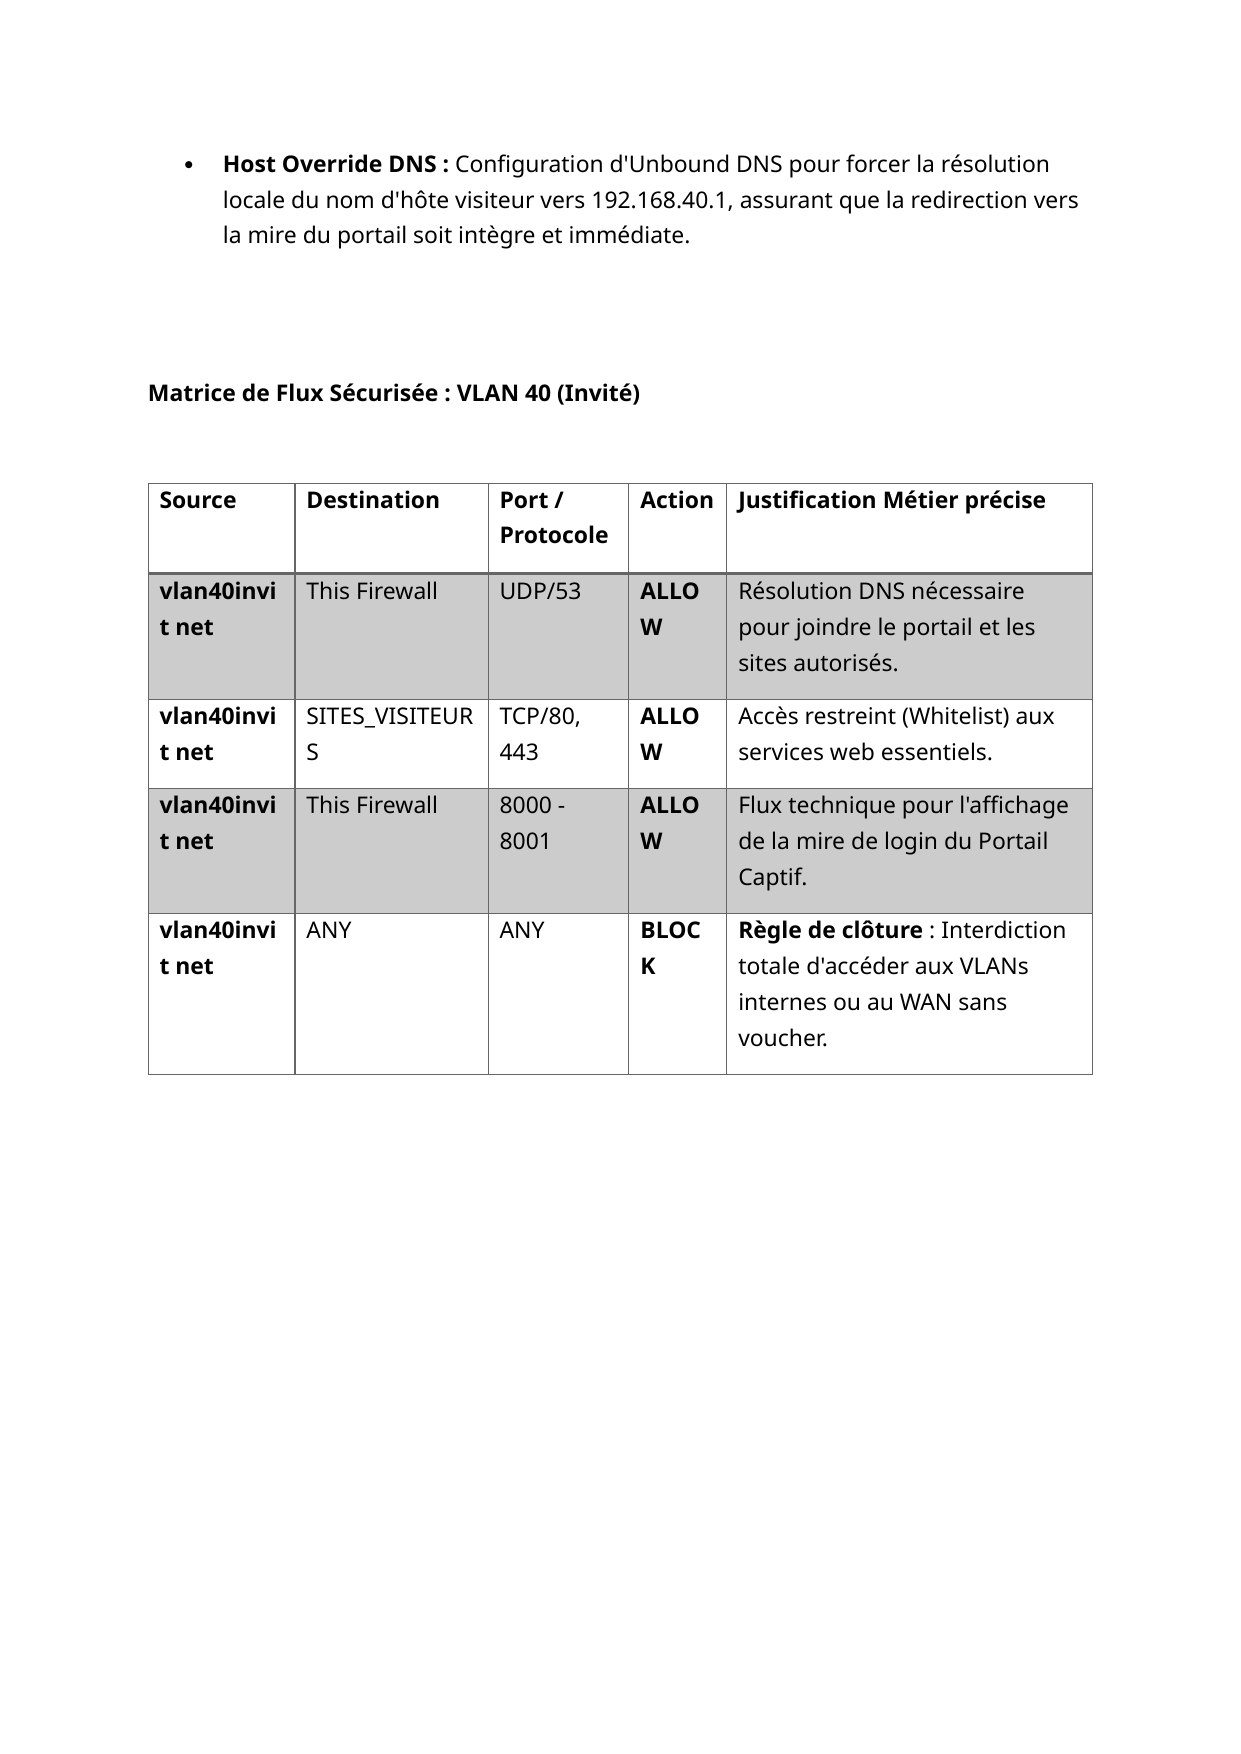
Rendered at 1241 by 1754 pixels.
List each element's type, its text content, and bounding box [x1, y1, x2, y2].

table_cell This Firewall [296, 575, 488, 699]
table_cell vlan40invit net [149, 700, 294, 788]
table_cell vlan40invit net [149, 789, 294, 913]
table_cell 8000 - 8001 [489, 789, 628, 913]
table_cell Accès restreint (Whitelist) aux services web essentiels. [727, 700, 1092, 788]
table_cell Règle de clôture : Interdiction totale d'accéder aux VLANs internes ou au WAN sans voucher. [727, 914, 1092, 1074]
table_cell Flux technique pour l'affichage de la mire de login du Portail Captif. [727, 789, 1092, 913]
table_cell SITES_VISITEURS [296, 700, 488, 788]
table_cell ANY [296, 914, 488, 1074]
table_cell TCP/80, 443 [489, 700, 628, 788]
table_cell UDP/53 [489, 575, 628, 699]
list Host Override DNS : Configuration d'Unbound DNS pour forcer la résolution locale du nom d'hôte visiteur vers 192.168.40.1, assurant que la redirection vers la mire du portail soit intègre et immédiate. [185, 148, 1093, 251]
table_header Justification Métier précise [727, 484, 1092, 572]
table_header Source [149, 484, 294, 572]
table_header Action [629, 484, 726, 572]
table_cell This Firewall [296, 789, 488, 913]
table_header Port / Protocole [489, 484, 628, 572]
table_cell ALLOW [629, 700, 726, 788]
table_cell Résolution DNS nécessaire pour joindre le portail et les sites autorisés. [727, 575, 1092, 699]
table_cell ANY [489, 914, 628, 1074]
table_cell ALLOW [629, 575, 726, 699]
table_cell vlan40invit net [149, 914, 294, 1074]
table_cell ALLOW [629, 789, 726, 913]
table_cell vlan40invit net [149, 575, 294, 699]
text Matrice de Flux Sécurisée : VLAN 40 (Invité) [148, 377, 1093, 408]
table_header Destination [296, 484, 488, 572]
table_cell BLOCK [629, 914, 726, 1074]
